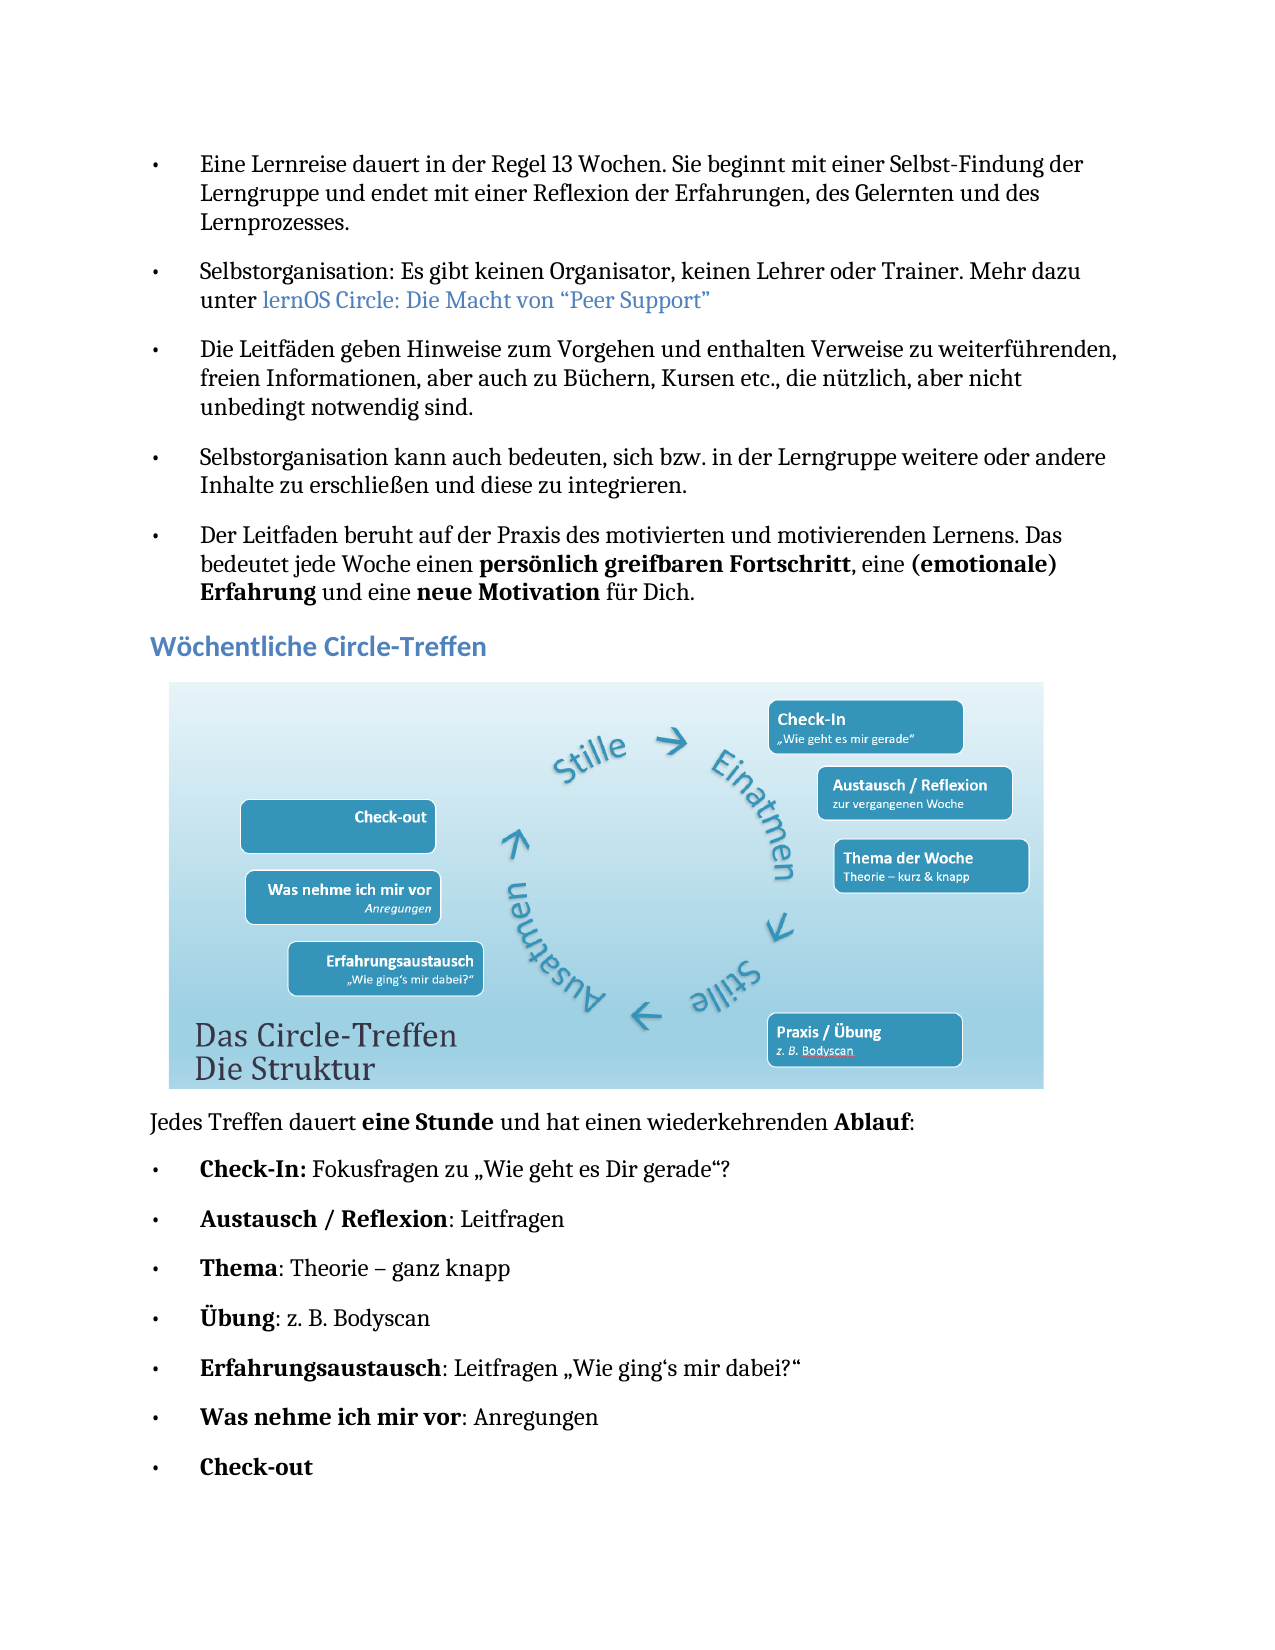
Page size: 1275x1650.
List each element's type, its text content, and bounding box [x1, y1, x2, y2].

list Thema: Theorie – ganz knapp [150, 1254, 1125, 1283]
picture [168, 682, 1044, 1089]
list Die Leitfäden geben Hinweise zum Vorgehen und enthalten Verweise zu weiterführenden, freien Informationen, aber auch zu Büchern, Kursen etc., die nützlich, aber nicht unbedingt notwendig sind. [150, 335, 1125, 422]
list Was nehme ich mir vor: Anregungen [150, 1403, 1125, 1432]
list Der Leitfaden beruht auf der Praxis des motivierten und motivierenden Lernens. Das bedeutet jede Woche einen persönlich greifbaren Fortschritt, eine (emotionale) Erfahrung und eine neue Motivation für Dich. [150, 521, 1125, 607]
list Check-In: Fokusfragen zu „Wie geht es Dir gerade“? [150, 1155, 1125, 1184]
list Erfahrungsaustausch: Leitfragen „Wie ging‘s mir dabei?“ [150, 1353, 1125, 1382]
list Selbstorganisation: Es gibt keinen Organisator, keinen Lehrer oder Trainer. Mehr dazu unter lernOS Circle: Die Macht von “Peer Support” [150, 257, 1125, 314]
list Eine Lernreise dauert in der Regel 13 Wochen. Sie beginnt mit einer Selbst-Findung der Lerngruppe und endet mit einer Reflexion der Erfahrungen, des Gelernten und des Lernprozesses. [150, 150, 1125, 236]
list Selbstorganisation kann auch bedeuten, sich bzw. in der Lerngruppe weitere oder andere Inhalte zu erschließen und diese zu integrieren. [150, 442, 1125, 500]
list Austausch / Reflexion: Leitfragen [150, 1205, 1125, 1233]
list Check-out [150, 1453, 1125, 1481]
text Jedes Treffen dauert eine Stunde und hat einen wiederkehrenden Ablauf: [150, 1108, 1125, 1136]
list Übung: z. B. Bodyscan [150, 1304, 1125, 1333]
subtitle Wöchentliche Circle-Treffen [150, 628, 1125, 663]
